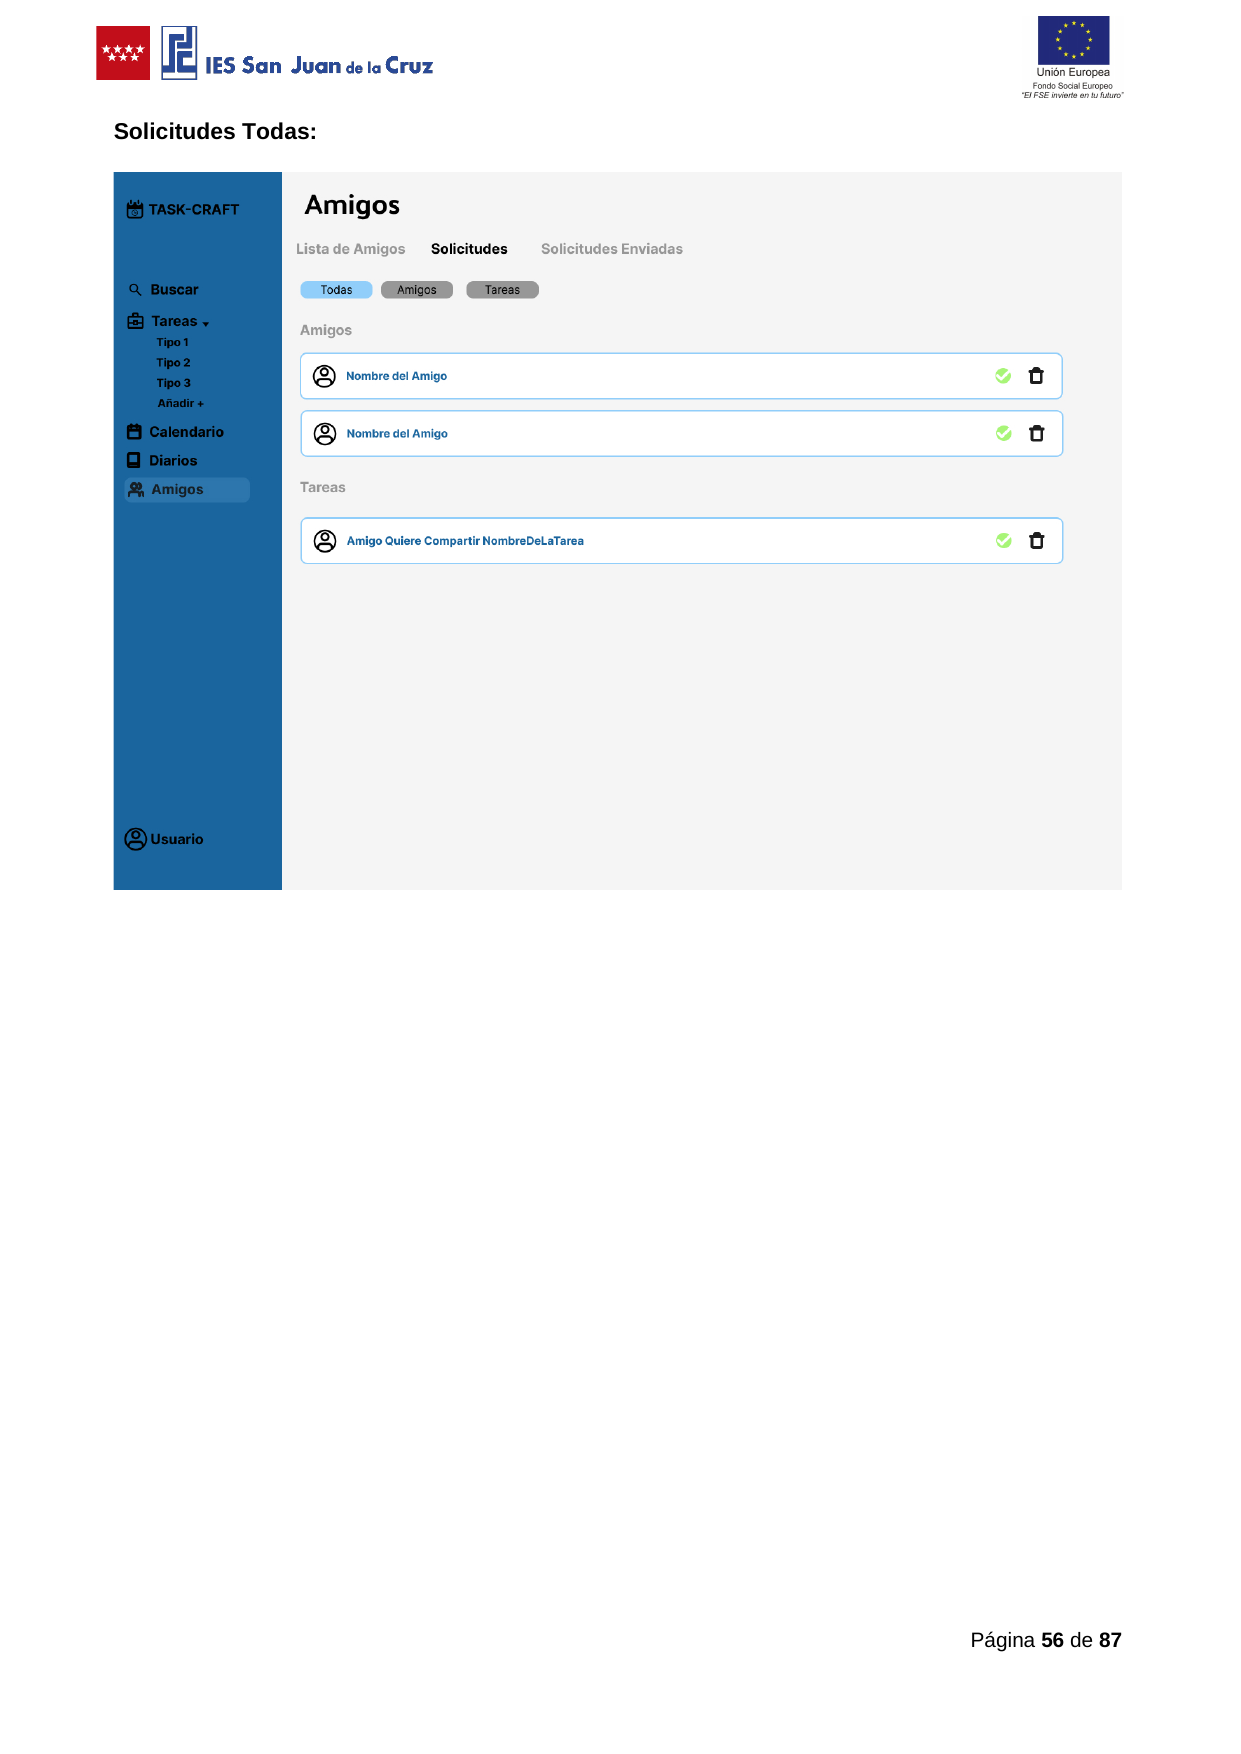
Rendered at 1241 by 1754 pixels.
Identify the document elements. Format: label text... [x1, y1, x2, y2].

text Solicitudes Todas: [113, 118, 1122, 144]
picture [205, 26, 433, 85]
picture [1021, 16, 1124, 98]
picture [96, 26, 198, 80]
picture [113, 172, 1122, 890]
